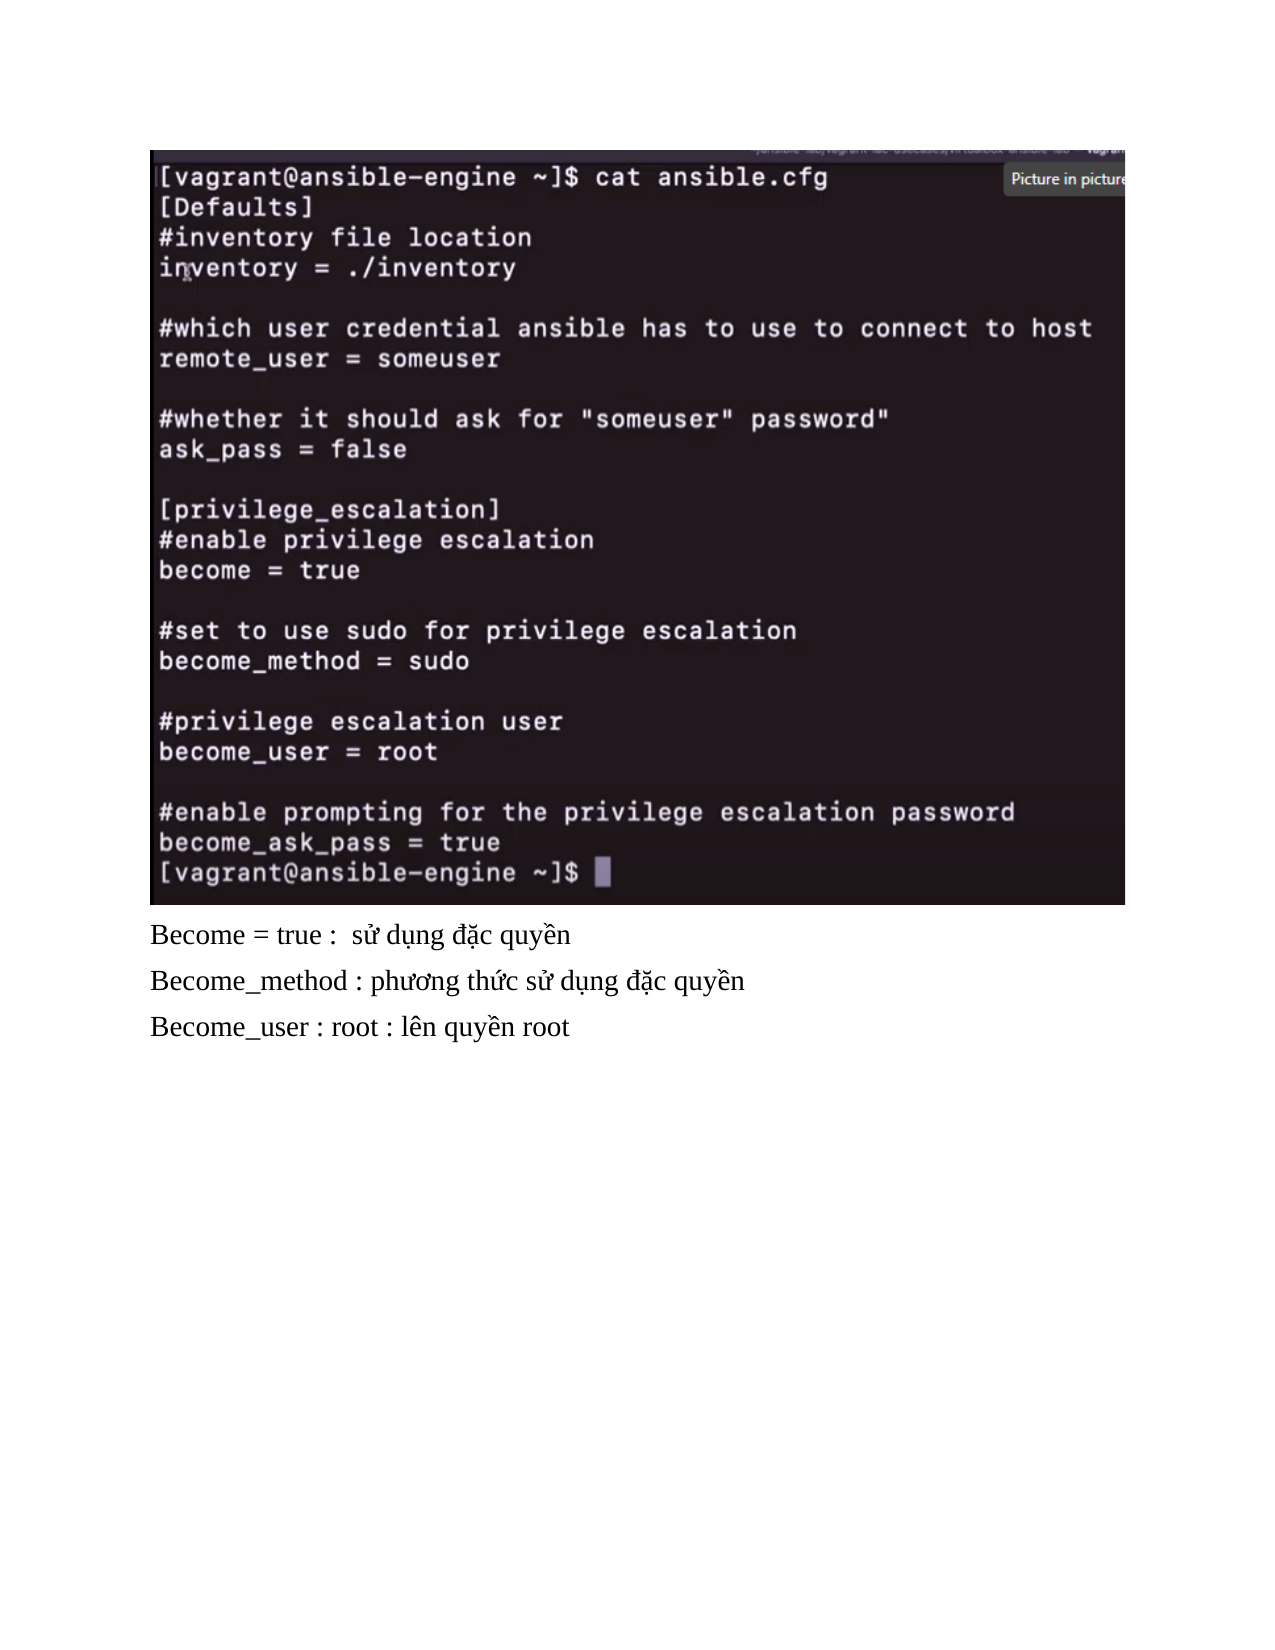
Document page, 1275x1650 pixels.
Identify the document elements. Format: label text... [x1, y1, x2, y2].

picture [150, 150, 1125, 905]
text Become = true : sử dụng đặc quyền [150, 917, 1125, 950]
text Become_user : root : lên quyền root [150, 1009, 1125, 1042]
text Become_method : phương thức sử dụng đặc quyền [150, 963, 1125, 996]
